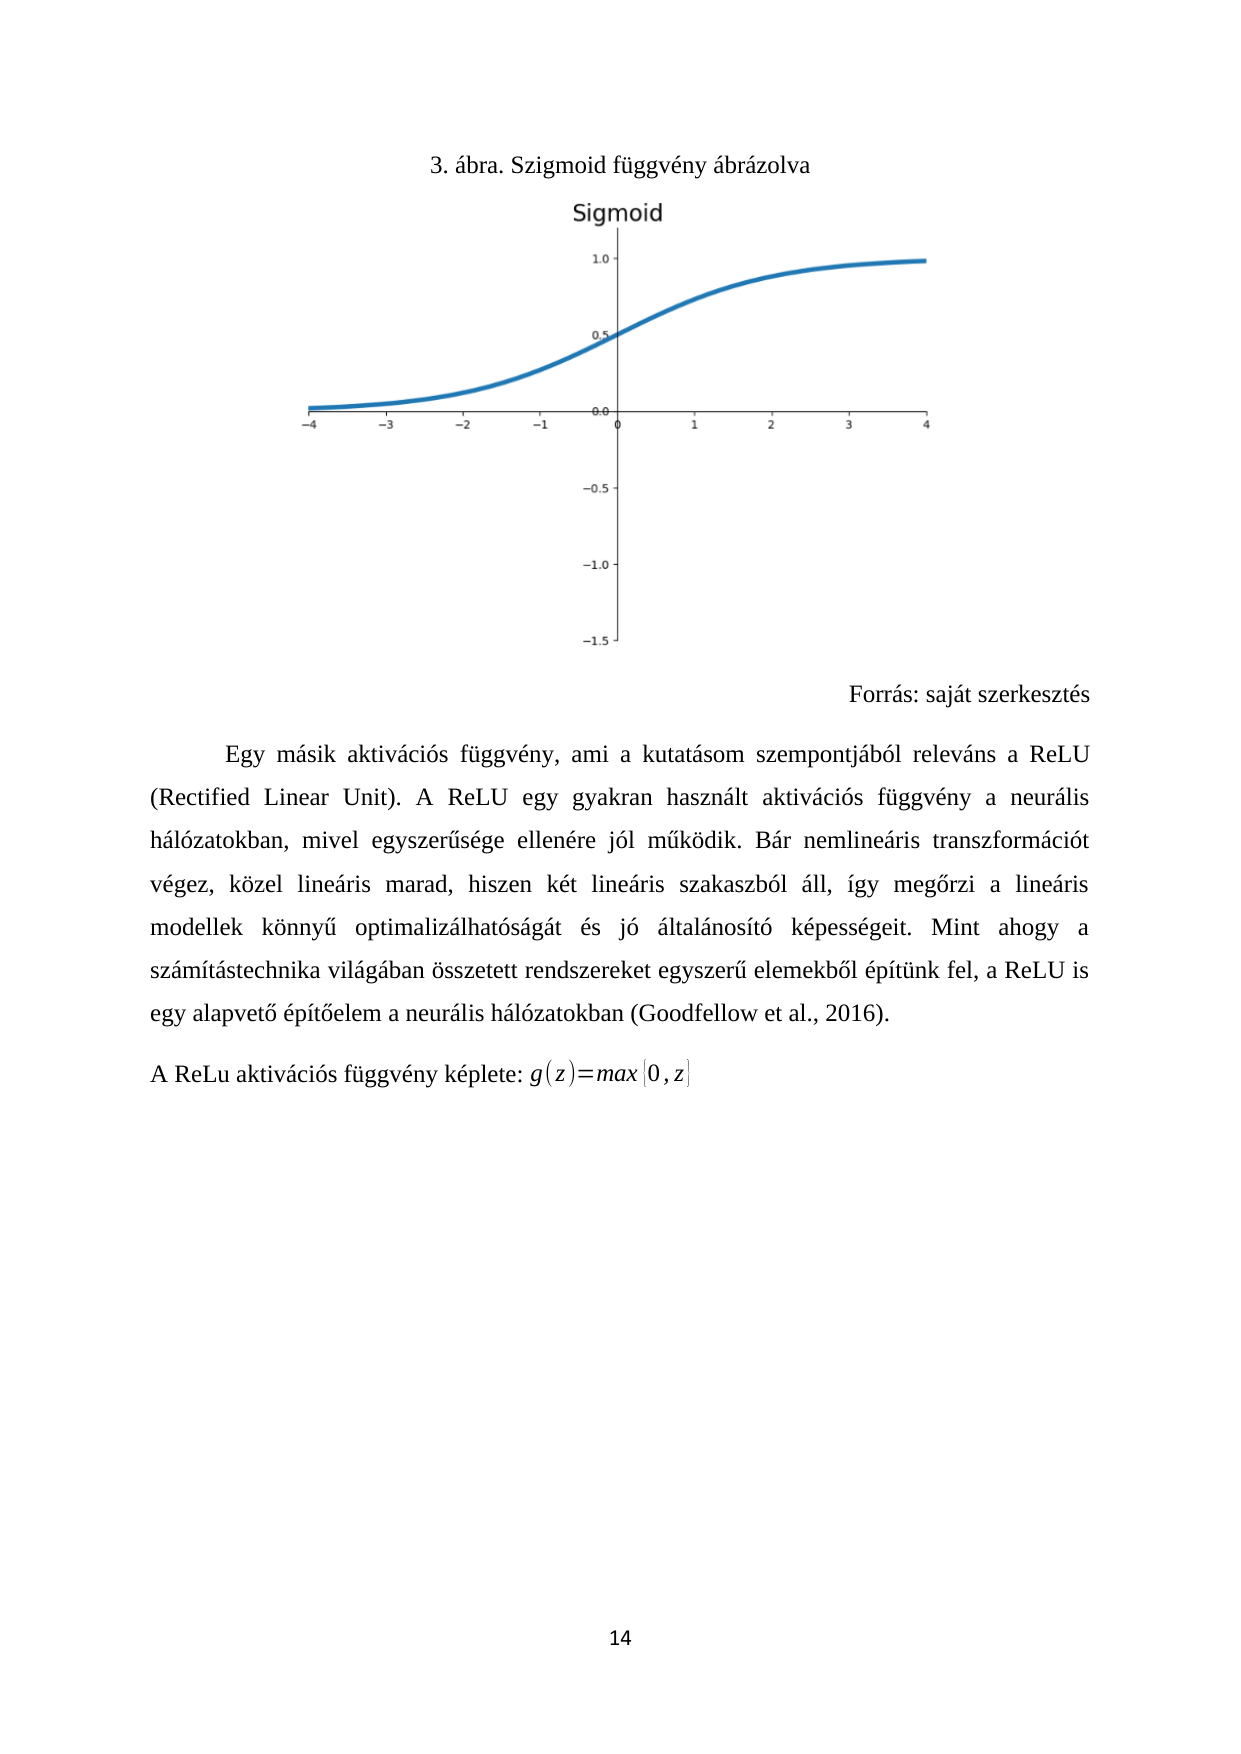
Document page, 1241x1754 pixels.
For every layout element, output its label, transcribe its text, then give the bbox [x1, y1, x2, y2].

text Egy másik aktivációs függvény, ami a kutatásom szempontjából releváns a ReLU (Rectified Linear Unit). A ReLU egy gyakran használt aktivációs függvény a neurális hálózatokban, mivel egyszerűsége ellenére jól működik. Bár nemlineáris transzformációt végez, közel lineáris marad, hiszen két lineáris szakaszból áll, így megőrzi a lineáris modellek könnyű optimalizálhatóságát és jó általánosító képességeit. Mint ahogy a számítástechnika világában összetett rendszereket egyszerű elemekből építünk fel, a ReLU is egy alapvető építőelem a neurális hálózatokban (Goodfellow et al., 2016). [150, 739, 1090, 1027]
text 3. ábra. Szigmoid függvény ábrázolva [150, 150, 1090, 179]
picture [293, 199, 947, 649]
text Forrás: saját szerkesztés [150, 679, 1090, 708]
text A ReLu aktivációs függvény képlete: [150, 1058, 1090, 1089]
